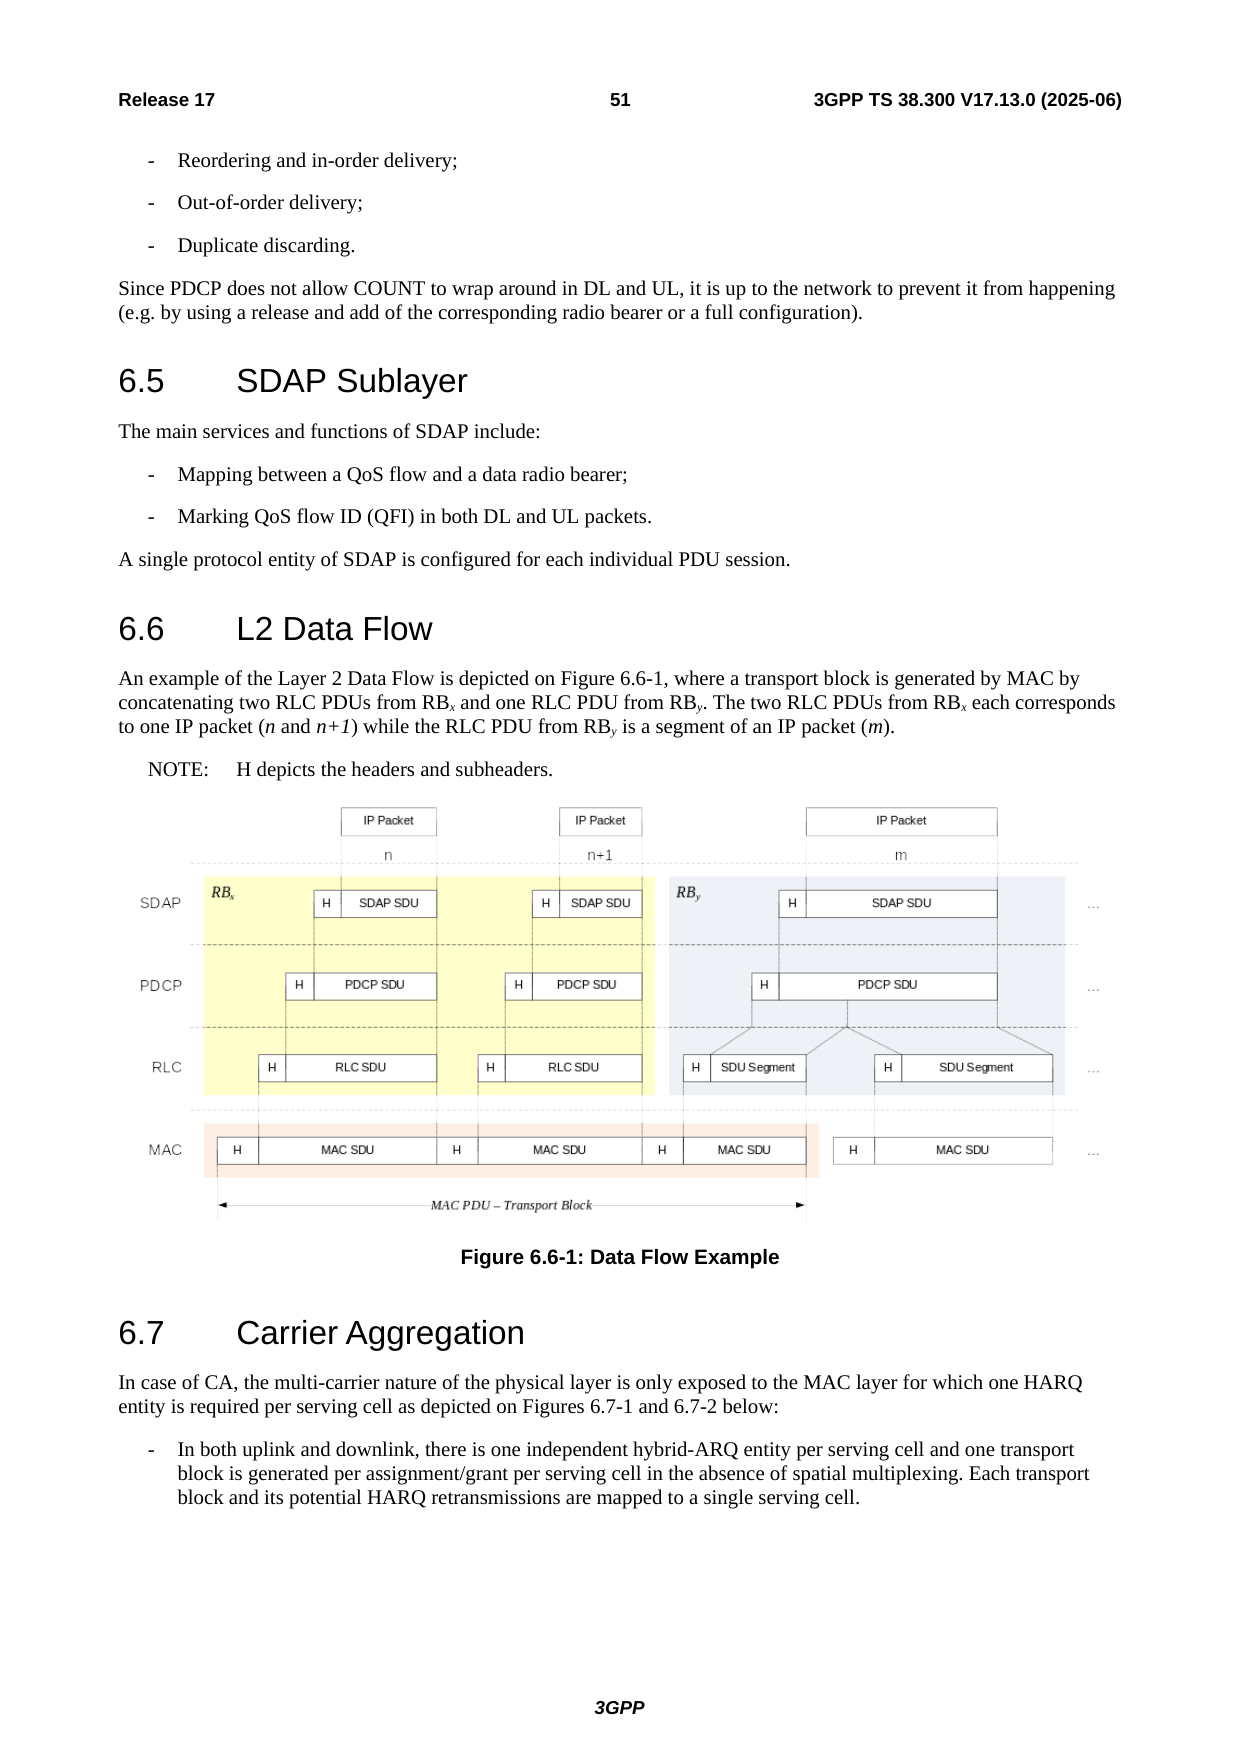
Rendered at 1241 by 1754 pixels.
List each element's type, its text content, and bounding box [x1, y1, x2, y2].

text NOTE: H depicts the headers and subheaders. [148, 757, 1122, 781]
text - In both uplink and downlink, there is one independent hybrid-ARQ entity per serving cell and one transport block is generated per assignment/grant per serving cell in the absence of spatial multiplexing. Each transport block and its potential HARQ retransmissions are mapped to a single serving cell. [148, 1437, 1122, 1509]
subtitle 6.7 Carrier Aggregation [118, 1313, 1122, 1351]
text Since PDCP does not allow COUNT to wrap around in DL and UL, it is up to the network to prevent it from happening (e.g. by using a release and add of the corresponding radio bearer or a full configuration). [118, 276, 1122, 324]
text In case of CA, the multi-carrier nature of the physical layer is only exposed to the MAC layer for which one HARQ entity is required per serving cell as depicted on Figures 6.7-1 and 6.7-2 below: [118, 1370, 1122, 1418]
subtitle 6.5 SDAP Sublayer [118, 362, 1122, 400]
text - Mapping between a QoS flow and a data radio bearer; [148, 462, 1122, 486]
text - Marking QoS flow ID (QFI) in both DL and UL packets. [148, 504, 1122, 528]
text - Reordering and in-order delivery; [148, 147, 1122, 172]
text Figure 6.6-1: Data Flow Example [118, 1245, 1122, 1269]
text An example of the Layer 2 Data Flow is depicted on Figure 6.6-1, where a transport block is generated by MAC by concatenating two RLC PDUs from RBx and one RLC PDU from RBy. The two RLC PDUs from RBx each corresponds to one IP packet (n and n+1) while the RLC PDU from RBy is a segment of an IP packet (m). [118, 666, 1122, 738]
text A single protocol entity of SDAP is configured for each individual PDU session. [118, 547, 1122, 571]
text - Duplicate discarding. [148, 233, 1122, 257]
text - Out-of-order delivery; [148, 190, 1122, 214]
text The main services and functions of SDAP include: [118, 419, 1122, 443]
subtitle 6.6 L2 Data Flow [118, 609, 1122, 647]
